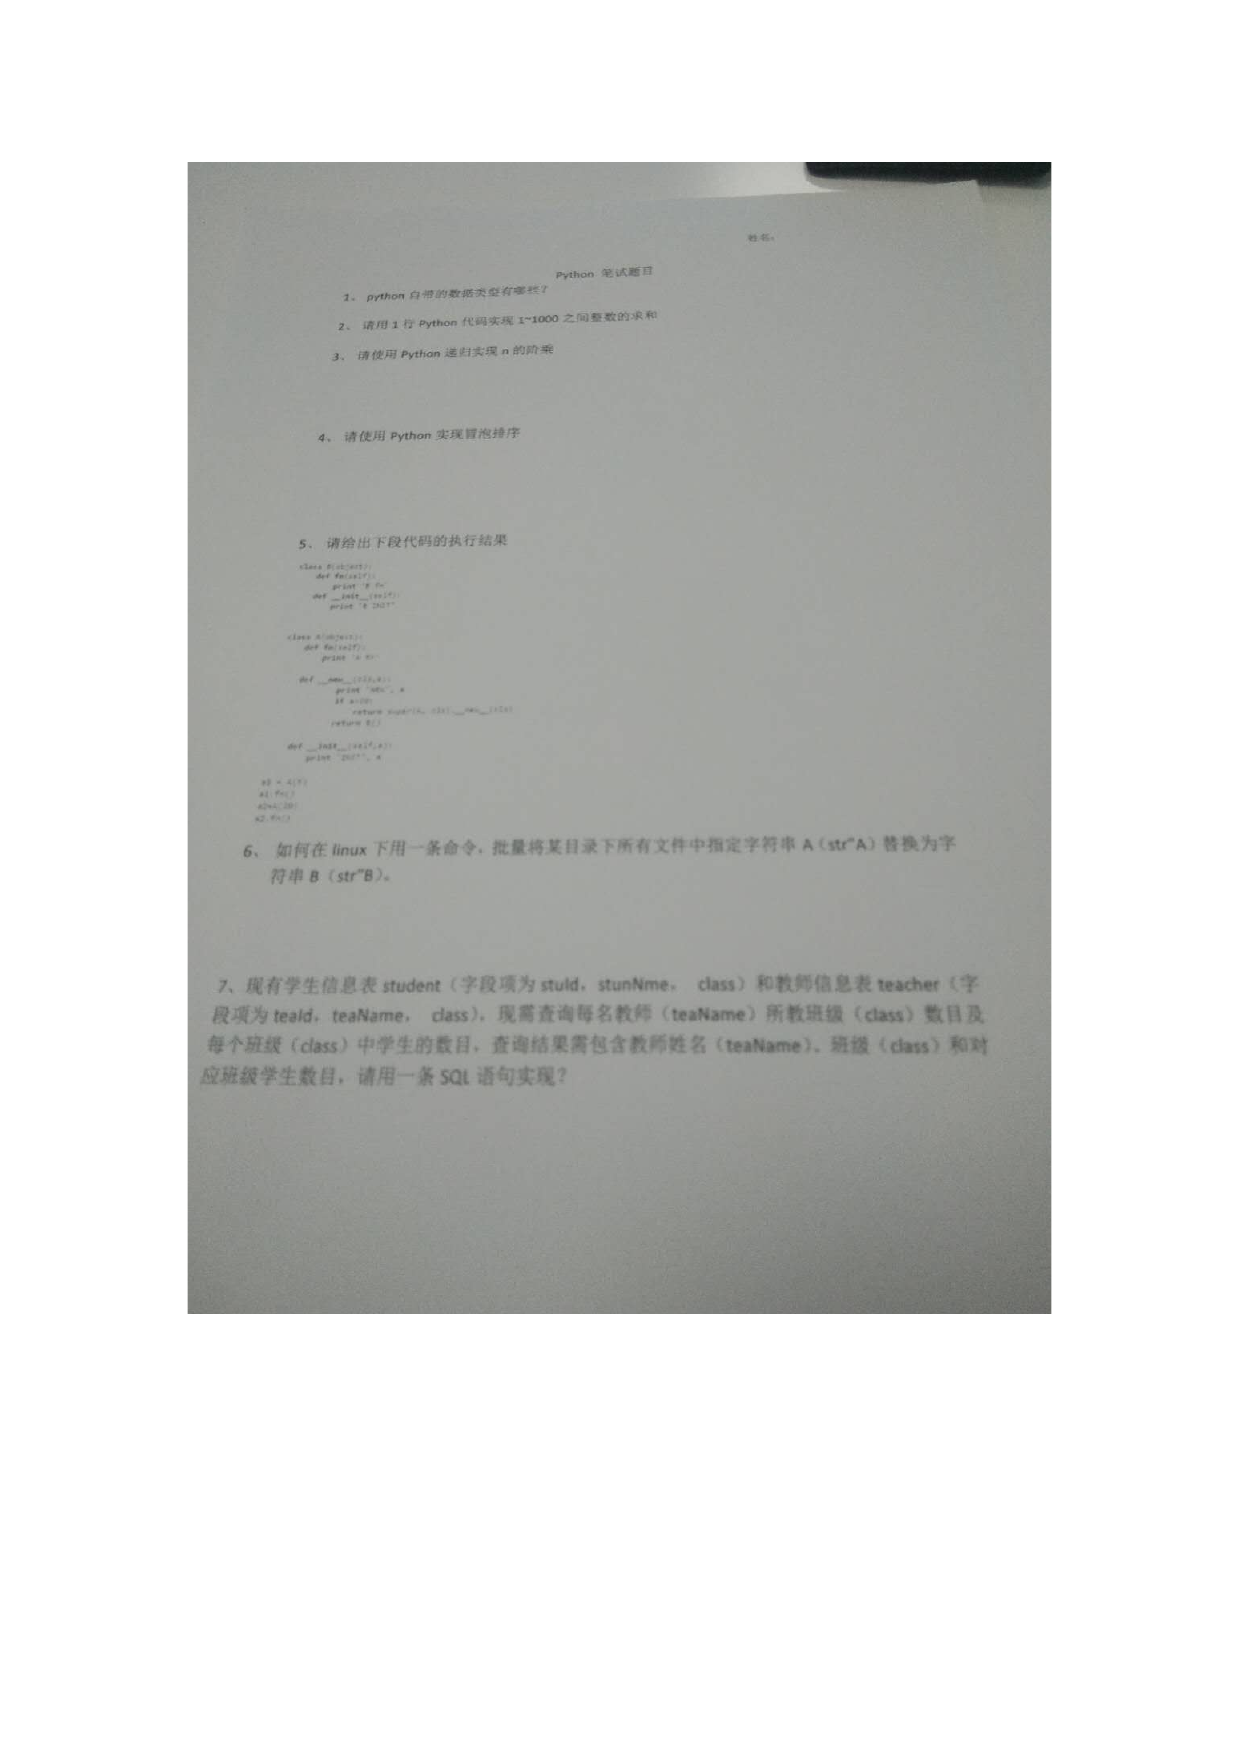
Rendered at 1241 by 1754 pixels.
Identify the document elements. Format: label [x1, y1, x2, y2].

picture [187, 162, 1052, 1314]
